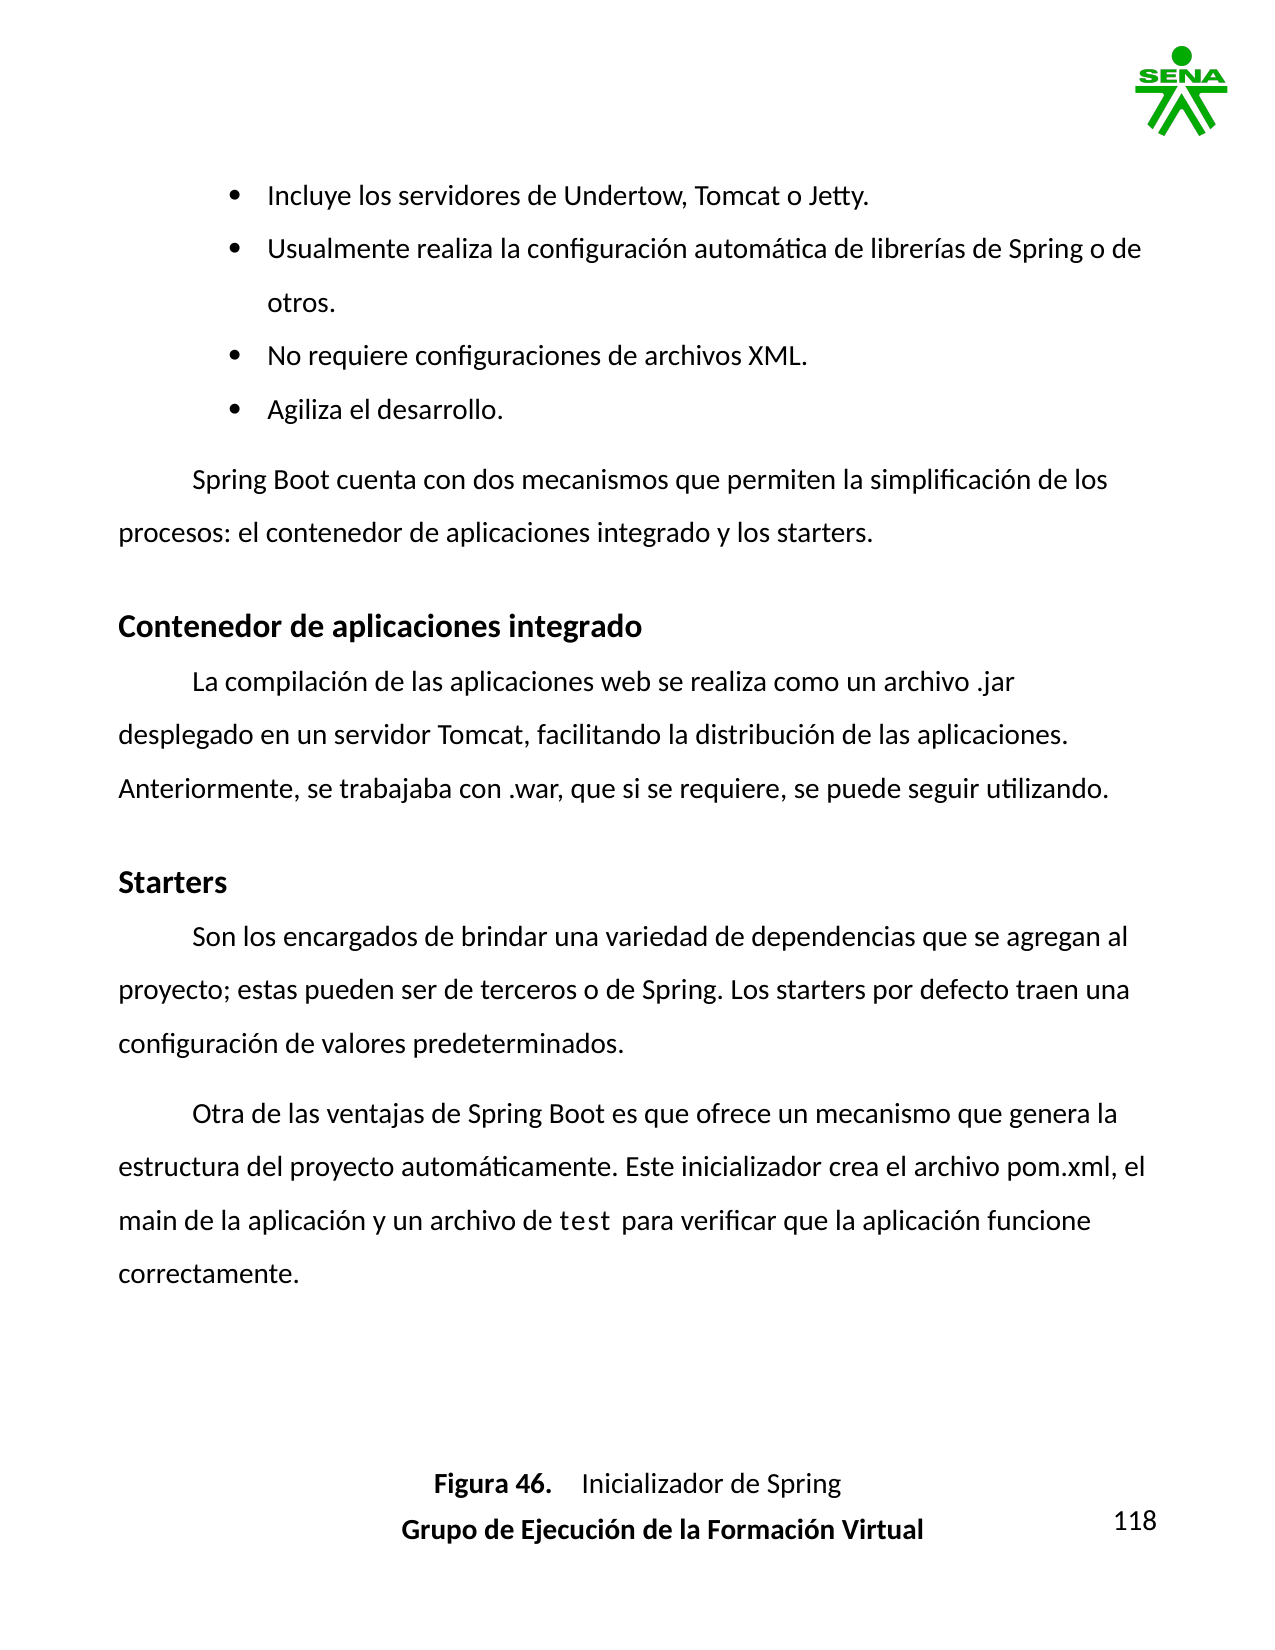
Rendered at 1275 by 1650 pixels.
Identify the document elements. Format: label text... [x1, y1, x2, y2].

text Son los encargados de brindar una variedad de dependencias que se agregan al proyecto; estas pueden ser de terceros o de Spring. Los starters por defecto traen una configuración de valores predeterminados. [118, 918, 1157, 1061]
list Incluye los servidores de Undertow, Tomcat o Jetty. [229, 177, 1157, 213]
list Usualmente realiza la configuración automática de librerías de Spring o de otros. [229, 231, 1157, 320]
picture [1135, 46, 1228, 136]
text Inicializador de Spring [118, 1466, 1157, 1501]
text La compilación de las aplicaciones web se realiza como un archivo .jar desplegado en un servidor Tomcat, facilitando la distribución de las aplicaciones. Anteriormente, se trabajaba con .war, que si se requiere, se puede seguir utilizando. [118, 663, 1157, 805]
text Spring Boot cuenta con dos mecanismos que permiten la simplificación de los procesos: el contenedor de aplicaciones integrado y los starters. [118, 461, 1157, 550]
subtitle Starters [118, 861, 1157, 901]
list No requiere configuraciones de archivos XML. [229, 337, 1157, 373]
list Agiliza el desarrollo. [229, 391, 1157, 427]
text Otra de las ventajas de Spring Boot es que ofrece un mecanismo que genera la estructura del proyecto automáticamente. Este inicializador crea el archivo pom.xml, el main de la aplicación y un archivo de test para verificar que la aplicación funcione correctamente. [118, 1095, 1157, 1291]
subtitle Contenedor de aplicaciones integrado [118, 605, 1157, 646]
